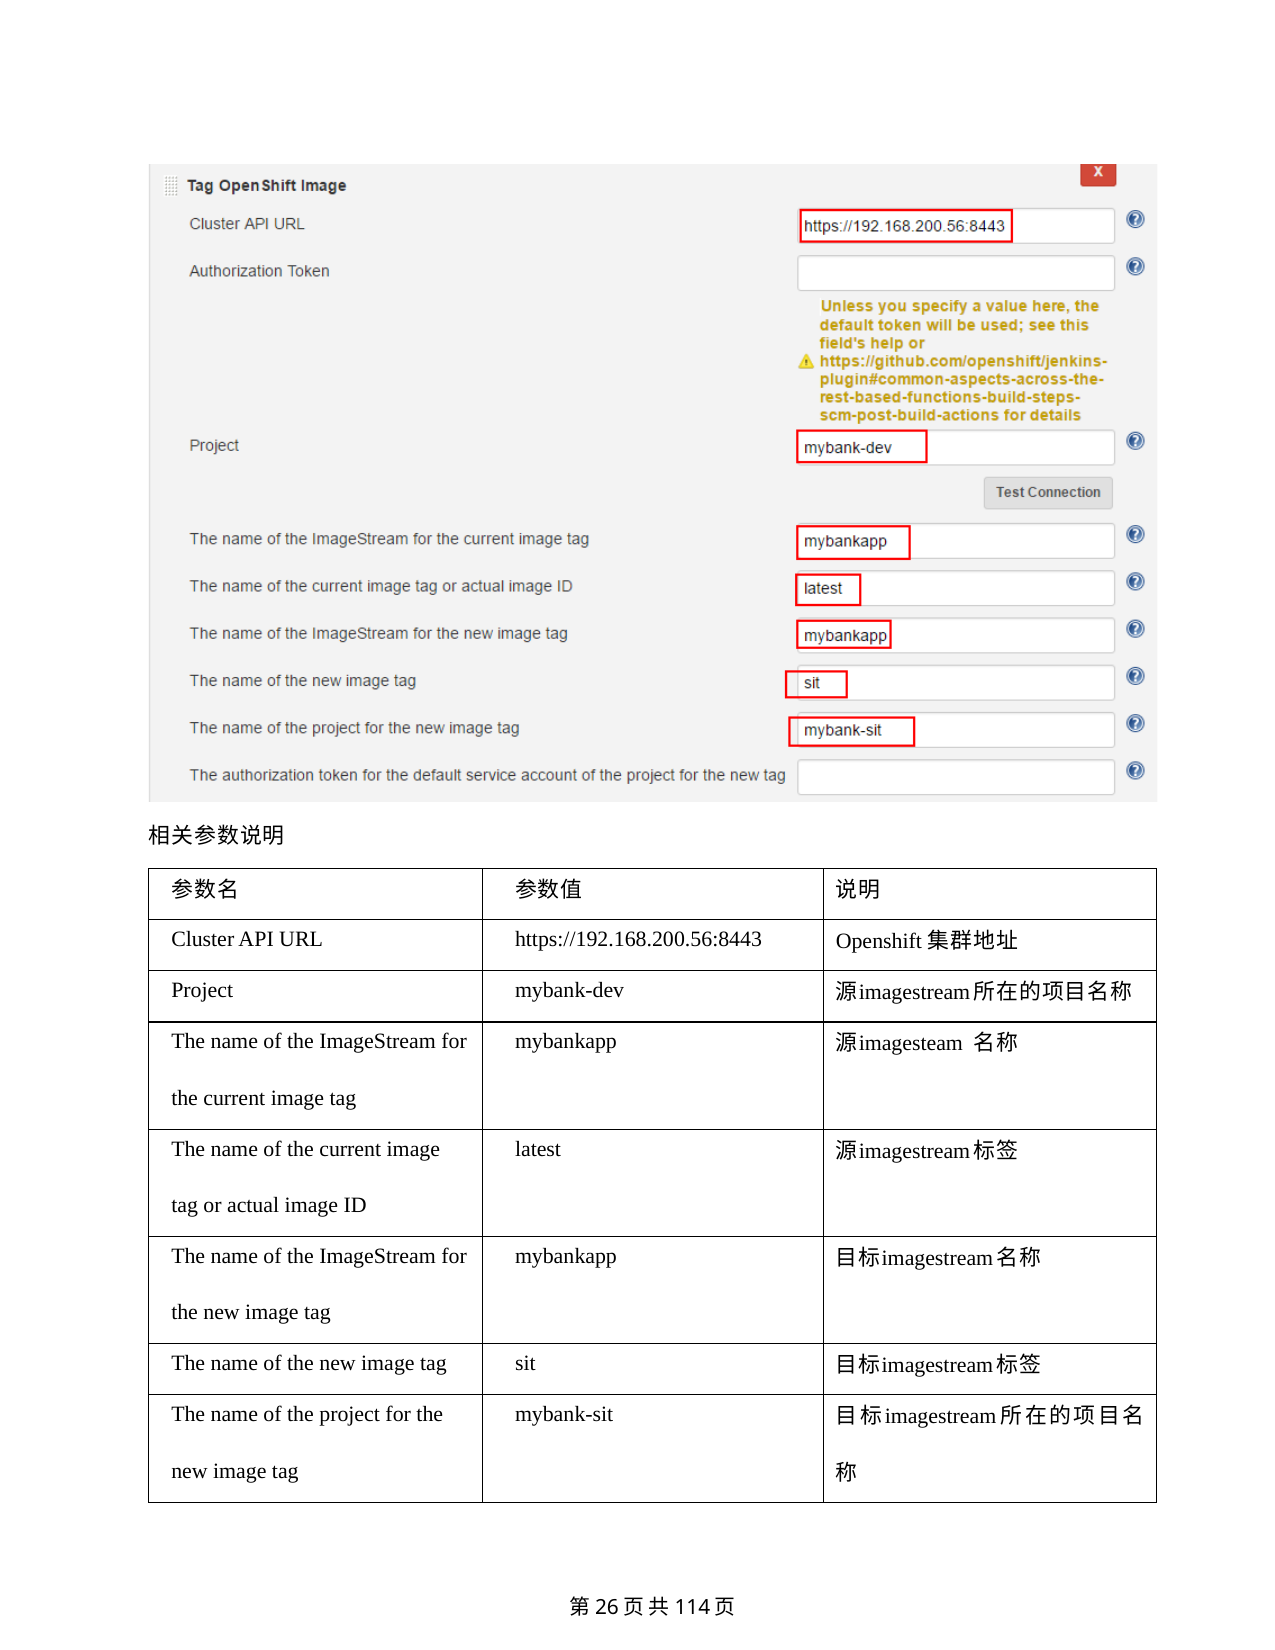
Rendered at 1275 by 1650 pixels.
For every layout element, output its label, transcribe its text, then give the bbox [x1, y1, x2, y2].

text 相关参数说明 [148, 815, 1156, 852]
picture [148, 164, 1158, 802]
table_header 说明 [824, 869, 1156, 919]
table_cell https://192.168.200.56:8443 [483, 920, 823, 970]
table_cell Openshift集群地址 [824, 920, 1156, 970]
table_cell sit [483, 1344, 823, 1394]
table_cell The name of the ImageStream for the new image tag [149, 1237, 482, 1343]
table_cell 目标imagestream所在的项目名称 [824, 1395, 1156, 1502]
table_cell Cluster API URL [149, 920, 482, 970]
table_cell latest [483, 1130, 823, 1236]
table_cell mybankapp [483, 1237, 823, 1343]
table_cell 源imagesteam名称 [824, 1023, 1156, 1129]
table_cell The name of the new image tag [149, 1344, 482, 1394]
table_cell Project [149, 971, 482, 1021]
table_cell mybank-dev [483, 971, 823, 1021]
table_cell mybank-sit [483, 1395, 823, 1502]
table_cell mybankapp [483, 1023, 823, 1129]
table_header 参数名 [149, 869, 482, 919]
table_header 参数值 [483, 869, 823, 919]
table_cell 源imagestream标签 [824, 1130, 1156, 1236]
table_cell 目标imagestream名称 [824, 1237, 1156, 1343]
table_cell The name of the ImageStream for the current image tag [149, 1023, 482, 1129]
table_cell The name of the project for the new image tag [149, 1395, 482, 1502]
table_cell 目标imagestream标签 [824, 1344, 1156, 1394]
table_cell 源imagestream所在的项目名称 [824, 971, 1156, 1021]
table_cell The name of the current image tag or actual image ID [149, 1130, 482, 1236]
